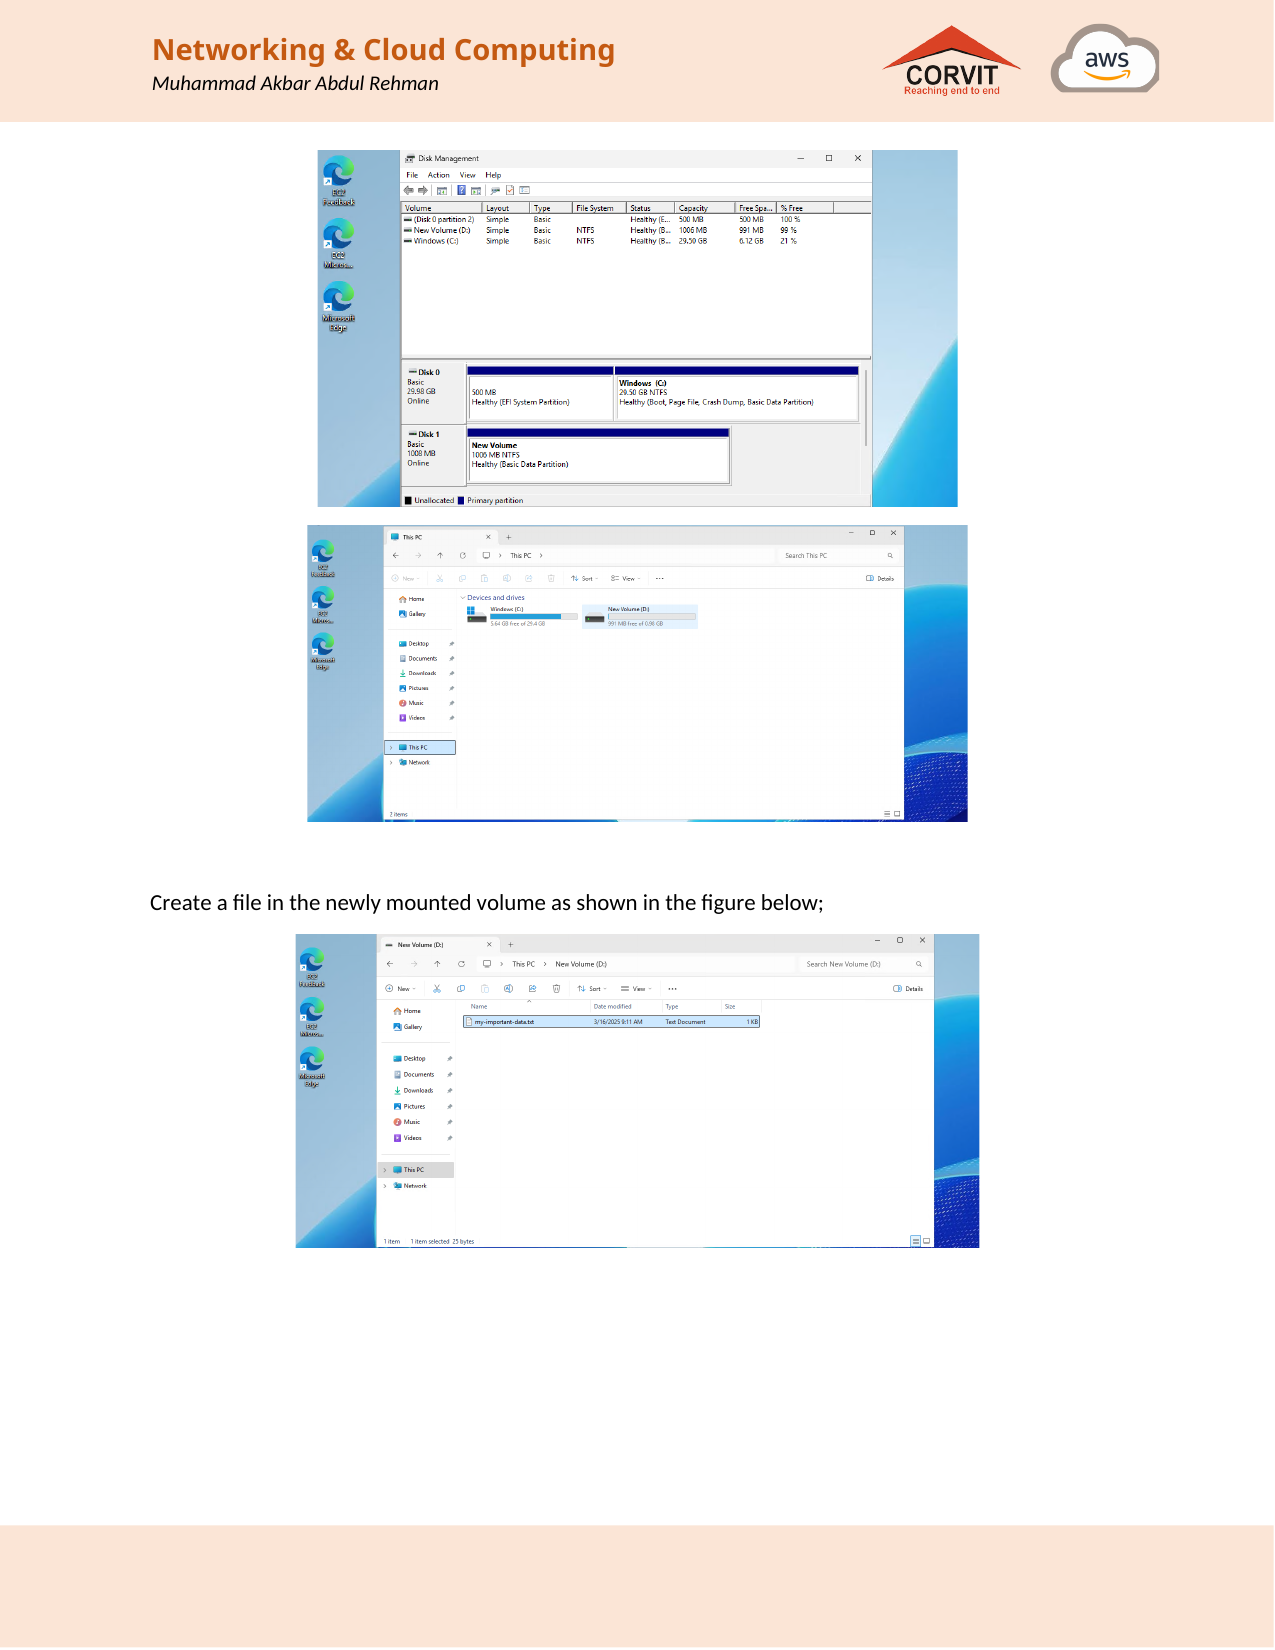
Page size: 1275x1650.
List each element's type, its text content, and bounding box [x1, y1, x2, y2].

picture [882, 25, 1022, 96]
picture [295, 934, 980, 1248]
picture [307, 525, 968, 822]
text Create a file in the newly mounted volume as shown in the figure below; [150, 888, 1125, 916]
picture [1050, 23, 1164, 97]
picture [317, 150, 958, 507]
